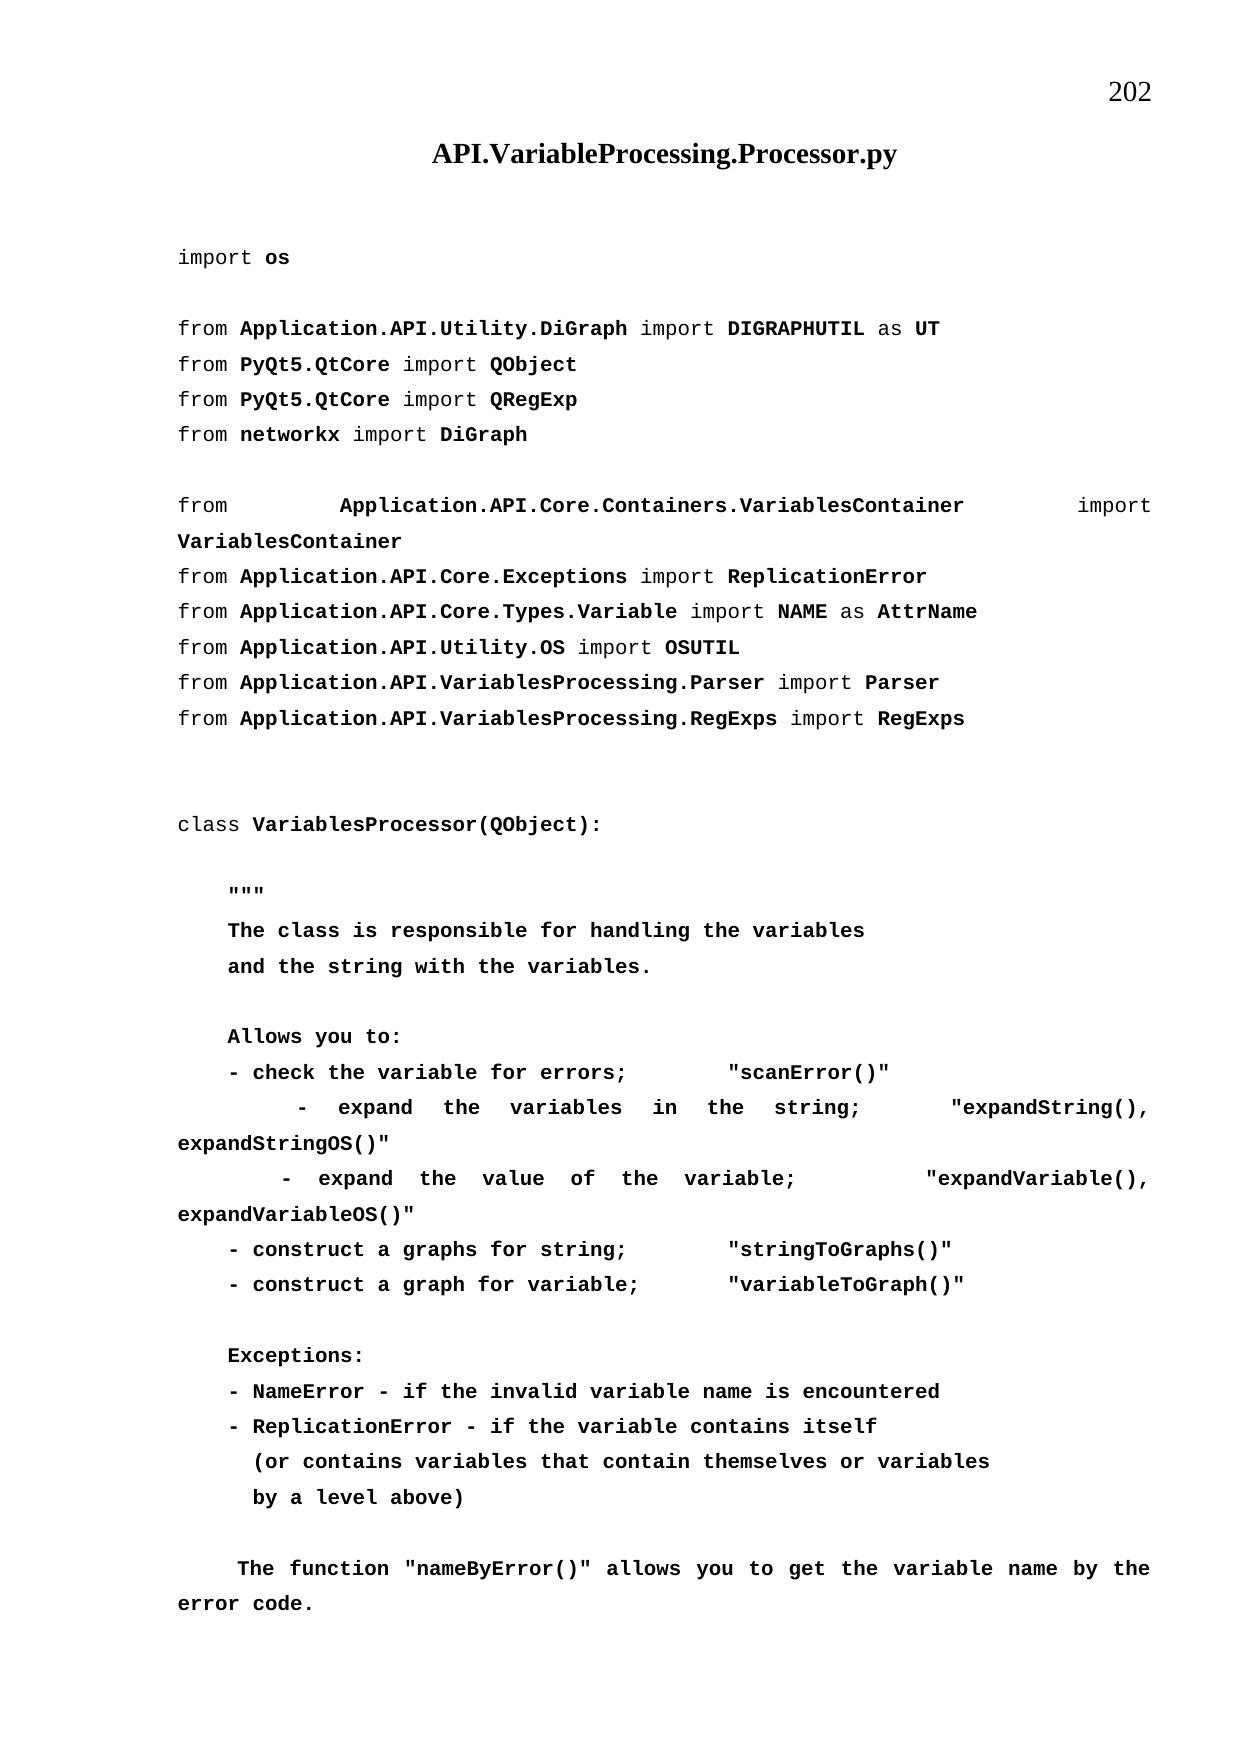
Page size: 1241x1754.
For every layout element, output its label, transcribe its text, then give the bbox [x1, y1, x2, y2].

text class VariablesProcessor(QObject): [177, 814, 1152, 838]
text from Application.API.VariablesProcessing.RegExps import RegExps [177, 708, 1152, 731]
text Exceptions: [177, 1345, 1152, 1369]
text from Application.API.Core.Types.Variable import NAME as AttrName [177, 601, 1152, 625]
text from PyQt5.QtCore import QRegExp [177, 389, 1152, 413]
text import os [177, 247, 1152, 271]
text and the string with the variables. [177, 956, 1152, 979]
text from Application.API.Utility.OS import OSUTIL [177, 637, 1152, 661]
text - construct a graphs for string; "stringToGraphs()" [177, 1239, 1152, 1263]
text API.VariableProcessing.Processor.py [177, 137, 1152, 170]
text by a level above) [177, 1487, 1152, 1511]
text from Application.API.Core.Containers.VariablesContainer import VariablesContainer [177, 495, 1152, 554]
text - NameError - if the invalid variable name is encountered [177, 1381, 1152, 1404]
text The function "nameByError()" allows you to get the variable name by the error code. [177, 1558, 1152, 1617]
text The class is responsible for handling the variables [177, 920, 1152, 944]
text from Application.API.VariablesProcessing.Parser import Parser [177, 672, 1152, 696]
text - expand the value of the variable; "expandVariable(), expandVariableOS()" [177, 1168, 1152, 1227]
text from networkx import DiGraph [177, 424, 1152, 448]
text - expand the variables in the string; "expandString(), expandStringOS()" [177, 1097, 1152, 1156]
text from Application.API.Utility.DiGraph import DIGRAPHUTIL as UT [177, 318, 1152, 342]
text - construct a graph for variable; "variableToGraph()" [177, 1274, 1152, 1298]
text - ReplicationError - if the variable contains itself [177, 1416, 1152, 1440]
text from Application.API.Core.Exceptions import ReplicationError [177, 566, 1152, 590]
text """ [177, 885, 1152, 908]
text Allows you to: [177, 1026, 1152, 1050]
text - check the variable for errors; "scanError()" [177, 1062, 1152, 1086]
text from PyQt5.QtCore import QObject [177, 353, 1152, 377]
text (or contains variables that contain themselves or variables [177, 1451, 1152, 1475]
